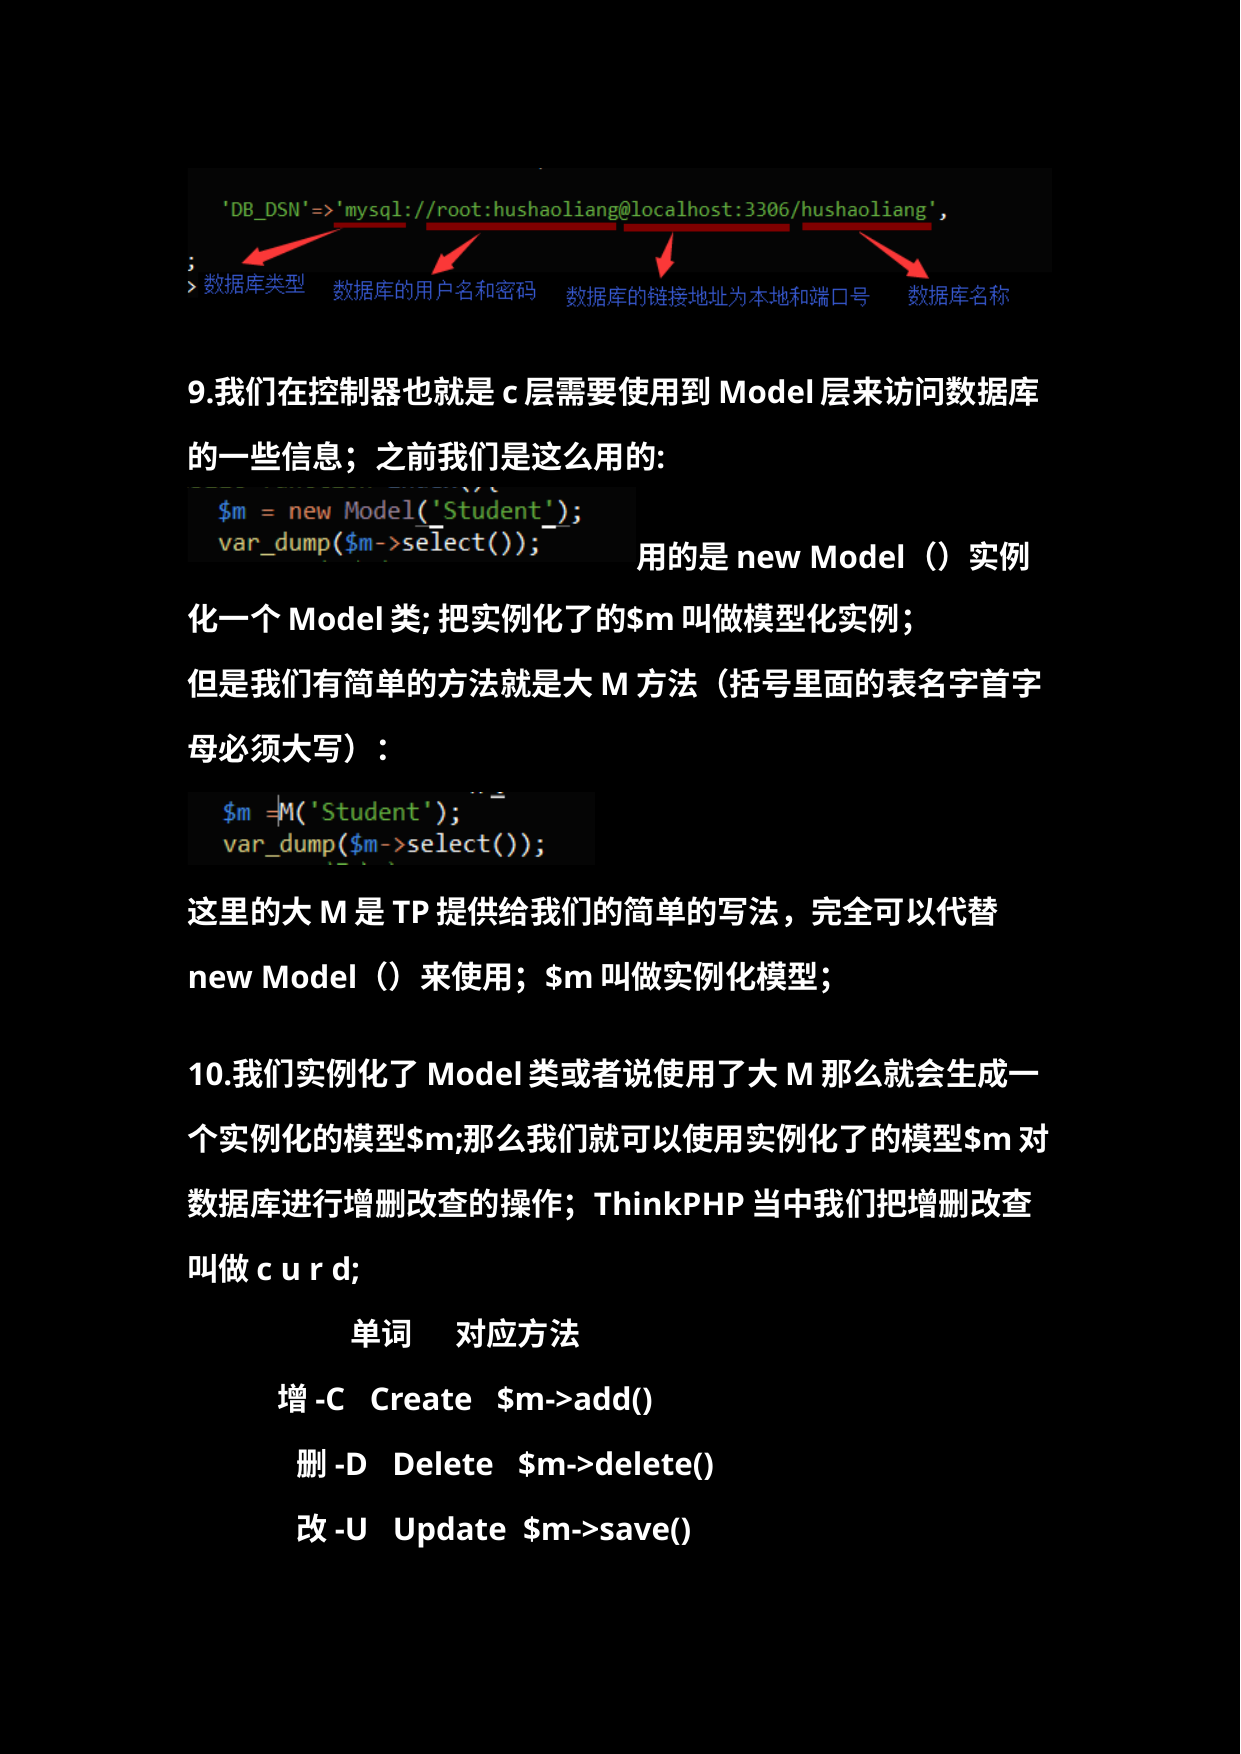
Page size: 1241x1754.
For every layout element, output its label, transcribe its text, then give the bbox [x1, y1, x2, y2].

list 我们实例化了Model类或者说使用了大M那么就会生成一个实例化的模型$m;那么我们就可以使用实例化了的模型$m对数据库进行增删改查的操作；ThinkPHP当中我们把增删改查叫做c u r d; [187, 1039, 1053, 1299]
text 用的是new Model（）实例化一个Model类; 把实例化了的$m叫做模型化实例； [187, 487, 1053, 649]
text 但是我们有简单的方法就是大M方法（括号里面的表名字首字母必须大写）： [187, 649, 1053, 779]
text 这里的大M是TP提供给我们的简单的写法，完全可以代替new Model（）来使用；$m叫做实例化模型； [187, 877, 1053, 1007]
text 单词 对应方法 [187, 1299, 1053, 1364]
text 删 -D Delete $m->delete() [187, 1429, 1053, 1494]
picture [187, 168, 1052, 350]
list 我们在控制器也就是c层需要使用到Model层来访问数据库的一些信息；之前我们是这么用的: [187, 357, 1053, 487]
text 改 -U Update $m->save() [187, 1494, 1053, 1559]
picture [187, 792, 596, 865]
picture [187, 487, 636, 562]
text 增 -C Create $m->add() [187, 1364, 1053, 1429]
